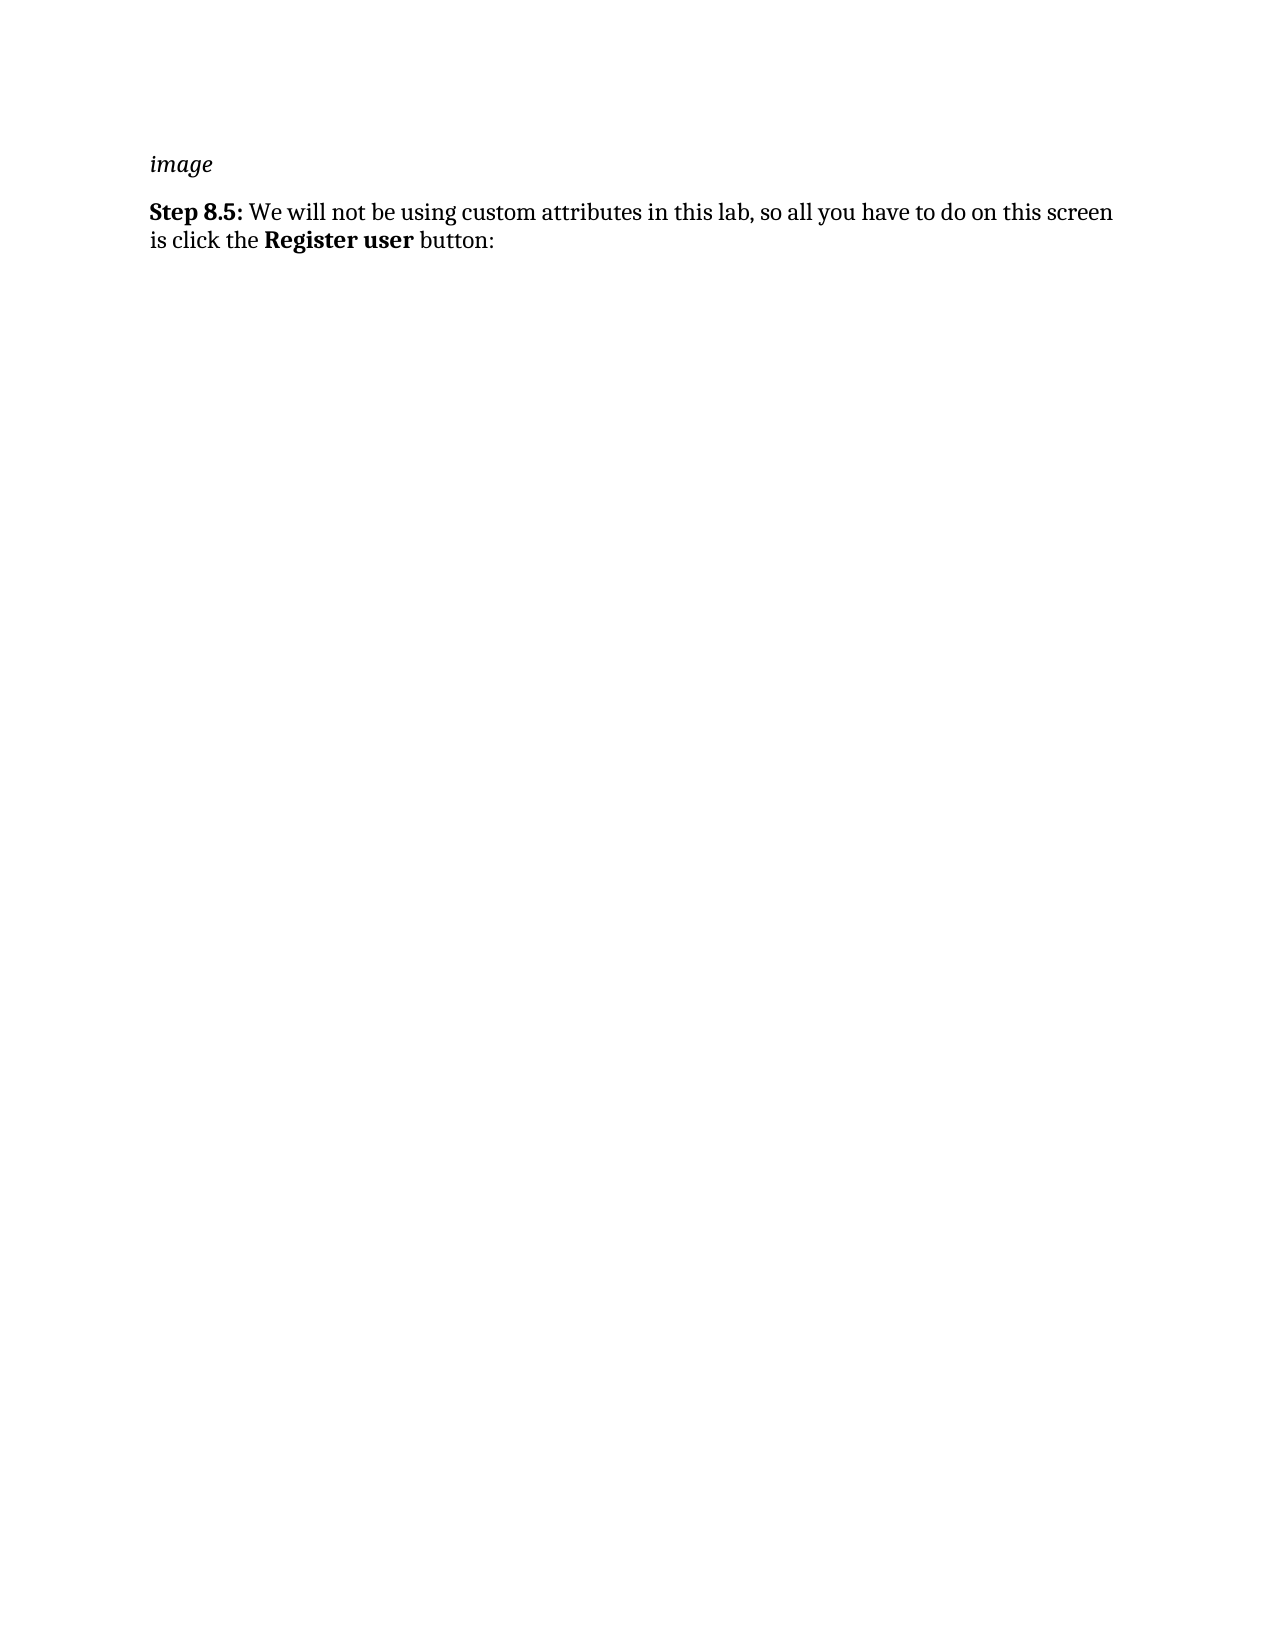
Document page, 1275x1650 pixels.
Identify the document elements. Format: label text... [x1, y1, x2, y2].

text image [150, 150, 1125, 179]
text Step 8.5: We will not be using custom attributes in this lab, so all you have to do on this screen is click the Register user button: [150, 197, 1125, 255]
